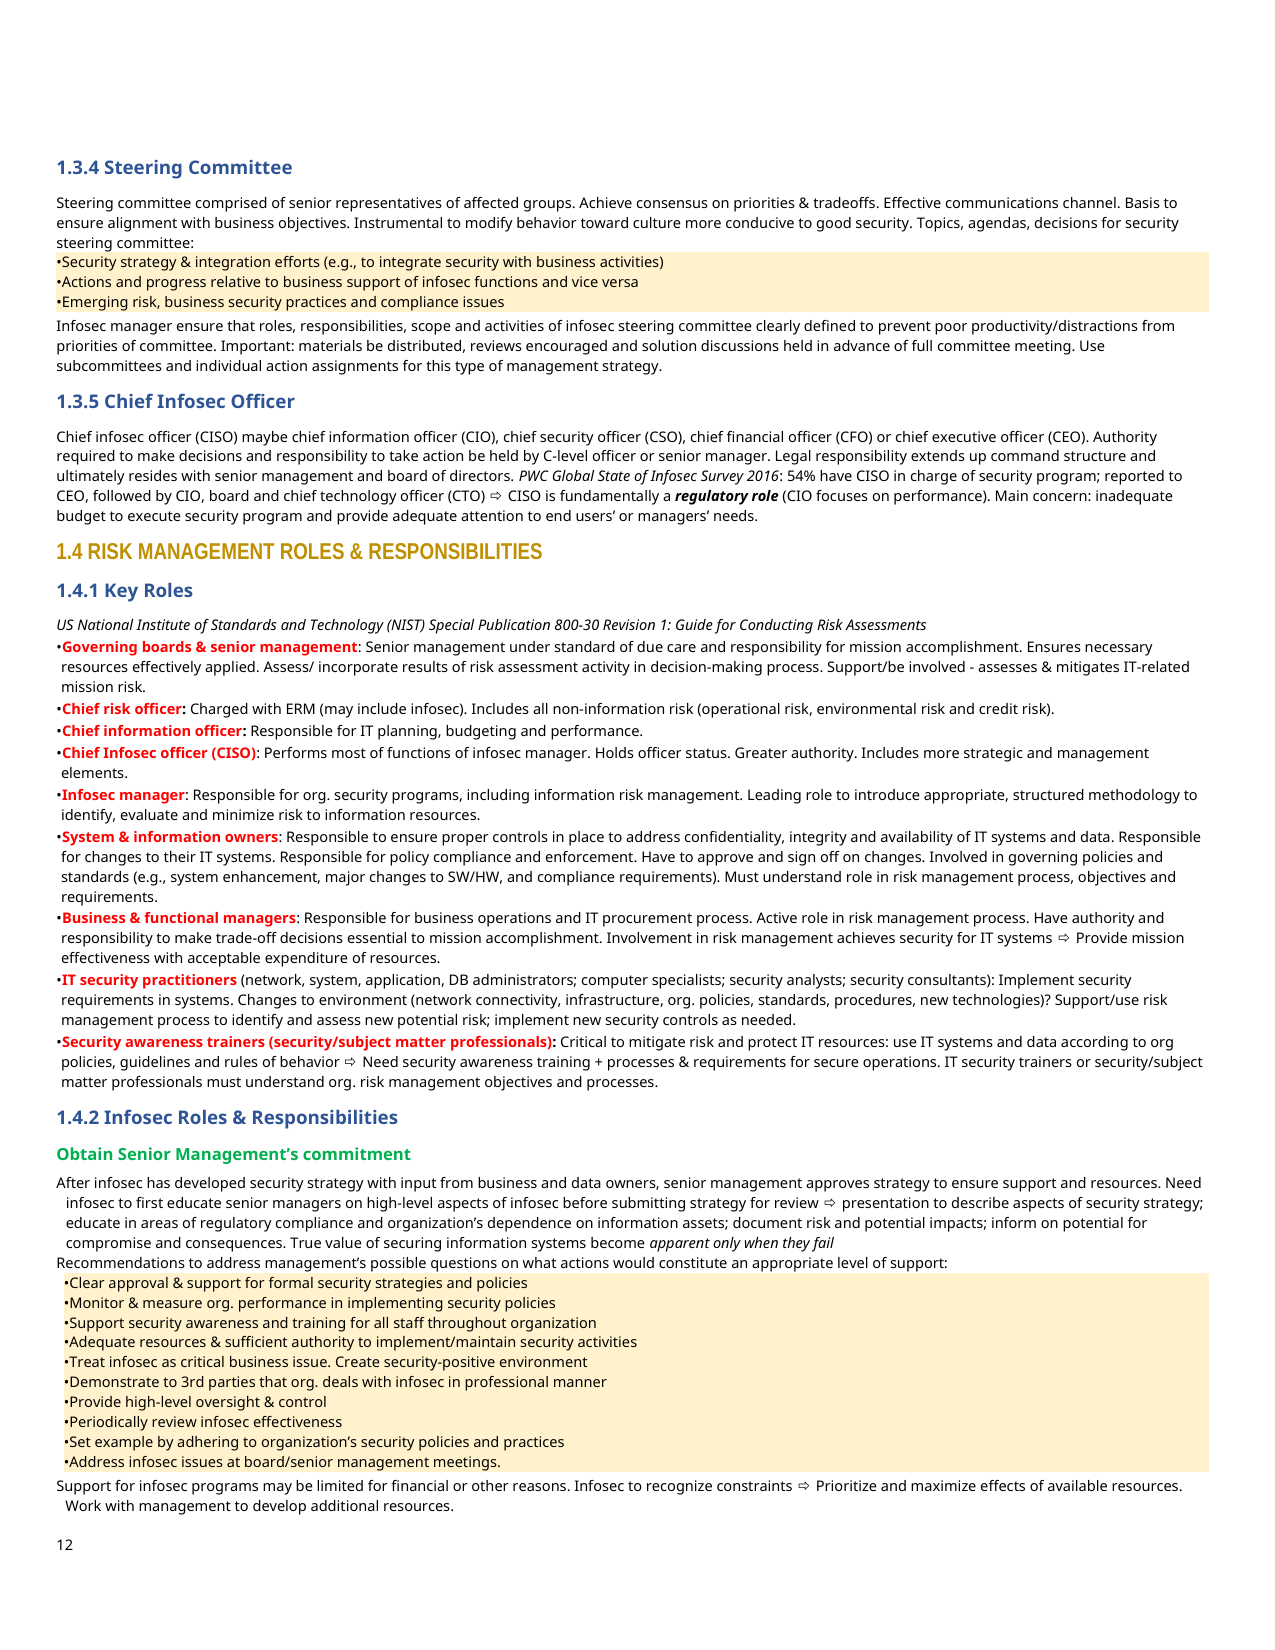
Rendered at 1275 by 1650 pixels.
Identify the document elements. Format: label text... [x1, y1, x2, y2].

subtitle Obtain Senior Management’s commitment [56, 1142, 1209, 1165]
text •Chief information officer: Responsible for IT planning, budgeting and performance. [56, 721, 1209, 741]
text •Address infosec issues at board/senior management meetings. [64, 1452, 1209, 1472]
text •Security awareness trainers (security/subject matter professionals): Critical to mitigate risk and protect IT resources: use IT systems and data according to org policies, guidelines and rules of behavior Need security awareness training + processes & requirements for secure operations. IT security trainers or security/subject matter professionals must understand org. risk management objectives and processes. [56, 1032, 1209, 1092]
text •Governing boards & senior management: Senior management under standard of due care and responsibility for mission accomplishment. Ensures necessary resources effectively applied. Assess/ incorporate results of risk assessment activity in decision-making process. Support/be involved - assesses & mitigates IT-related mission risk. [56, 637, 1209, 697]
subtitle 1.4 RISK MANAGEMENT ROLES & RESPONSIBILITIES [56, 538, 1209, 565]
text •Chief Infosec officer (CISO): Performs most of functions of infosec manager. Holds officer status. Greater authority. Includes more strategic and management elements. [56, 743, 1209, 783]
text Steering committee comprised of senior representatives of affected groups. Achieve consensus on priorities & tradeoffs. Effective communications channel. Basis to ensure alignment with business objectives. Instrumental to modify behavior toward culture more conducive to good security. Topics, agendas, decisions for security steering committee: [56, 193, 1209, 252]
text •Monitor & measure org. performance in implementing security policies [64, 1292, 1209, 1312]
text •Set example by adhering to organization’s security policies and practices [64, 1432, 1209, 1452]
text •Security strategy & integration efforts (e.g., to integrate security with business activities) [56, 252, 1209, 272]
text •Support security awareness and training for all staff throughout organization [64, 1312, 1209, 1332]
text •Business & functional managers: Responsible for business operations and IT procurement process. Active role in risk management process. Have authority and responsibility to make trade-off decisions essential to mission accomplishment. Involvement in risk management achieves security for IT systems Provide mission effectiveness with acceptable expenditure of resources. [56, 908, 1209, 968]
text Chief infosec officer (CISO) maybe chief information officer (CIO), chief security officer (CSO), chief financial officer (CFO) or chief executive officer (CEO). Authority required to make decisions and responsibility to take action be held by C-level officer or senior manager. Legal responsibility extends up command structure and ultimately resides with senior management and board of directors. PWC Global State of Infosec Survey 2016: 54% have CISO in charge of security program; reported to CEO, followed by CIO, board and chief technology officer (CTO) CISO is fundamentally a regulatory role (CIO focuses on performance). Main concern: inadequate budget to execute security program and provide adequate attention to end users’ or managers’ needs. [56, 426, 1209, 526]
subtitle 1.4.1 Key Roles [56, 577, 1209, 603]
text •System & information owners: Responsible to ensure proper controls in place to address confidentiality, integrity and availability of IT systems and data. Responsible for changes to their IT systems. Responsible for policy compliance and enforcement. Have to approve and sign off on changes. Involved in governing policies and standards (e.g., system enhancement, major changes to SW/HW, and compliance requirements). Must understand role in risk management process, objectives and requirements. [56, 827, 1209, 906]
text After infosec has developed security strategy with input from business and data owners, senior management approves strategy to ensure support and resources. Need infosec to first educate senior managers on high-level aspects of infosec before submitting strategy for review presentation to describe aspects of security strategy; educate in areas of regulatory compliance and organization’s dependence on information assets; document risk and potential impacts; inform on potential for compromise and consequences. True value of securing information systems become apparent only when they fail [56, 1173, 1209, 1253]
text •Chief risk officer: Charged with ERM (may include infosec). Includes all non-information risk (operational risk, environmental risk and credit risk). [56, 699, 1209, 719]
text •Provide high-level oversight & control [64, 1392, 1209, 1412]
subtitle 1.4.2 Infosec Roles & Responsibilities [56, 1104, 1209, 1129]
text Recommendations to address management’s possible questions on what actions would constitute an appropriate level of support: [56, 1253, 1209, 1273]
subtitle 1.3.4 Steering Committee [56, 154, 1209, 180]
text Support for infosec programs may be limited for financial or other reasons. Infosec to recognize constraints Prioritize and maximize effects of available resources. Work with management to develop additional resources. [56, 1476, 1209, 1516]
text •Demonstrate to 3rd parties that org. deals with infosec in professional manner [64, 1372, 1209, 1392]
text •Infosec manager: Responsible for org. security programs, including information risk management. Leading role to introduce appropriate, structured methodology to identify, evaluate and minimize risk to information resources. [56, 785, 1209, 824]
text •Clear approval & support for formal security strategies and policies [64, 1273, 1209, 1292]
text •Emerging risk, business security practices and compliance issues [56, 292, 1209, 312]
text •Actions and progress relative to business support of infosec functions and vice versa [56, 272, 1209, 292]
text •Periodically review infosec effectiveness [64, 1412, 1209, 1432]
text US National Institute of Standards and Technology (NIST) Special Publication 800-30 Revision 1: Guide for Conducting Risk Assessments [56, 615, 1209, 635]
text Infosec manager ensure that roles, responsibilities, scope and activities of infosec steering committee clearly defined to prevent poor productivity/distractions from priorities of committee. Important: materials be distributed, reviews encouraged and solution discussions held in advance of full committee meeting. Use subcommittees and individual action assignments for this type of management strategy. [56, 316, 1209, 376]
text •IT security practitioners (network, system, application, DB administrators; computer specialists; security analysts; security consultants): Implement security requirements in systems. Changes to environment (network connectivity, infrastructure, org. policies, standards, procedures, new technologies)? Support/use risk management process to identify and assess new potential risk; implement new security controls as needed. [56, 970, 1209, 1030]
text •Adequate resources & sufficient authority to implement/maintain security activities [64, 1332, 1209, 1352]
subtitle 1.3.5 Chief Infosec Officer [56, 388, 1209, 414]
text •Treat infosec as critical business issue. Create security-positive environment [64, 1352, 1209, 1372]
